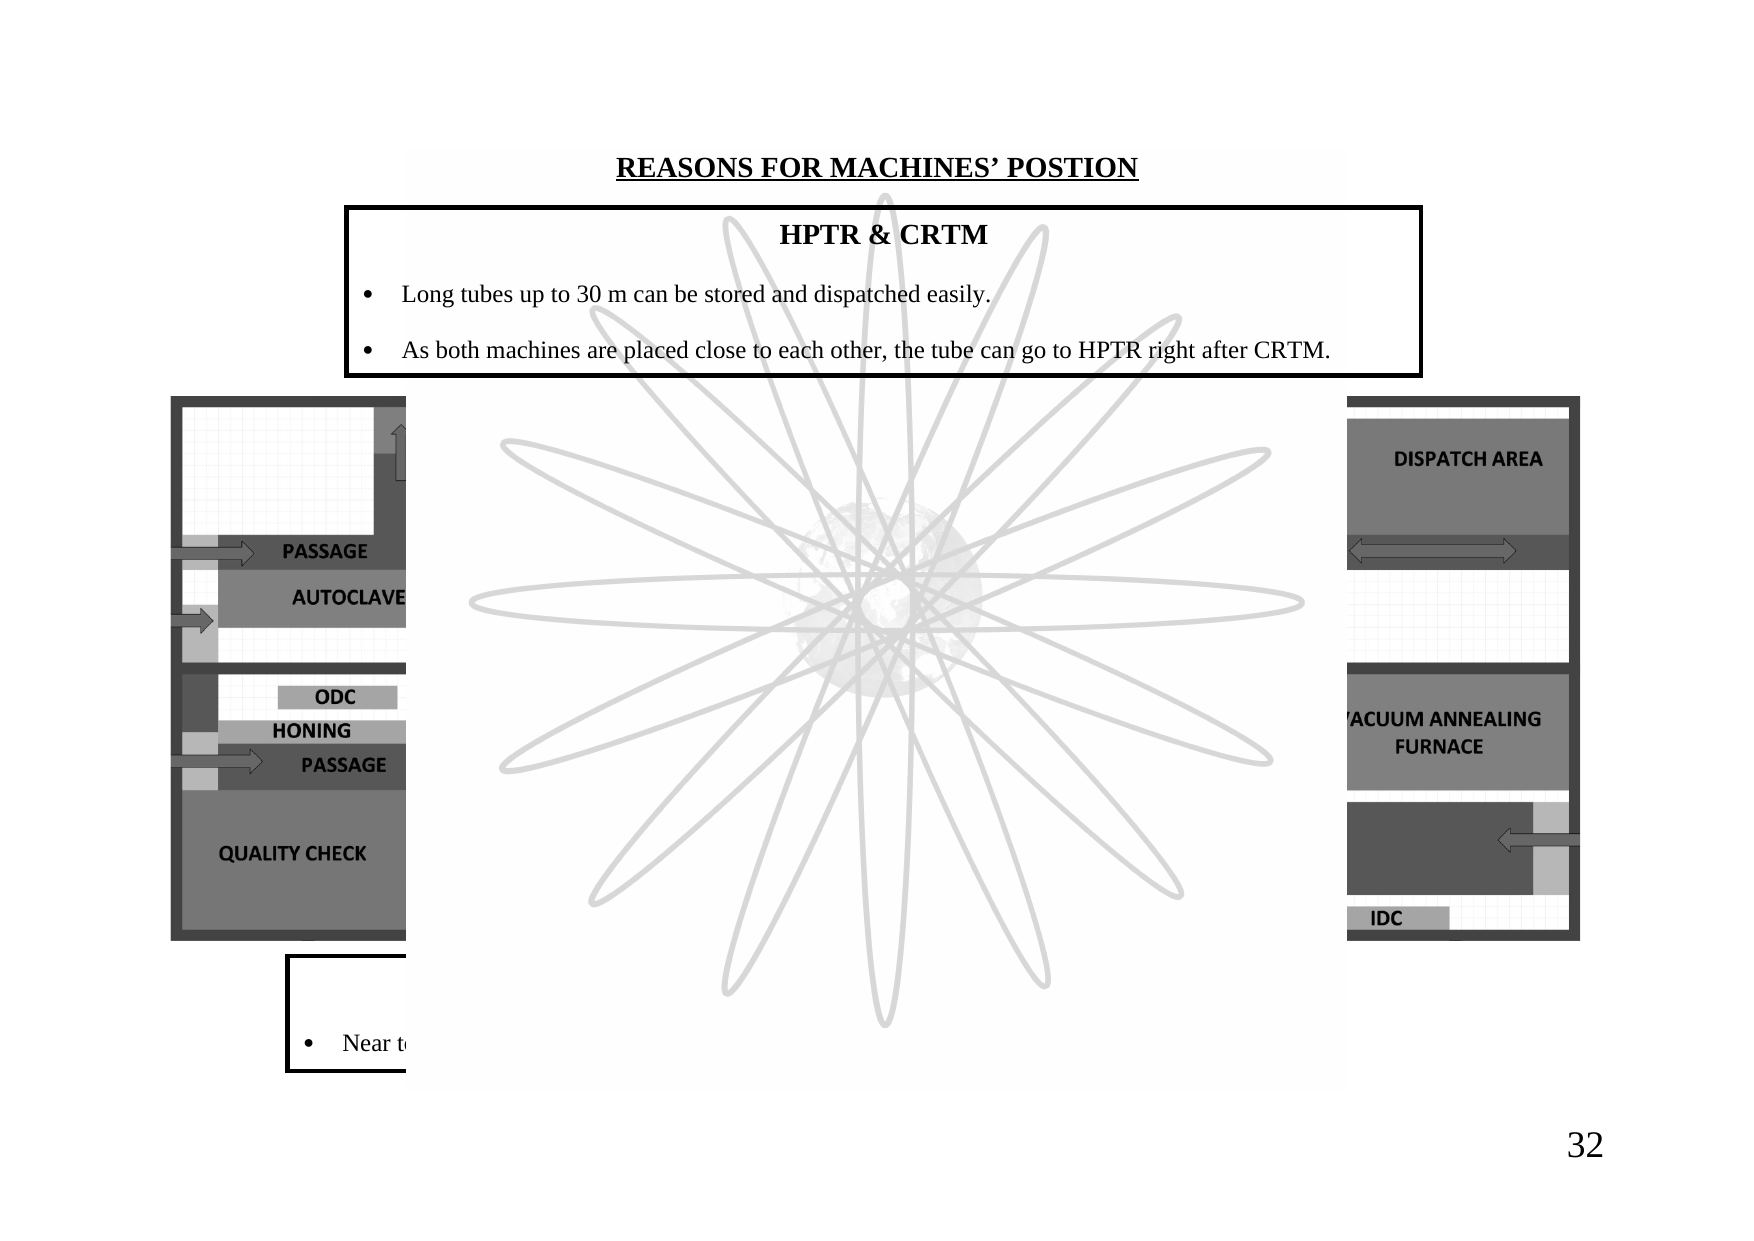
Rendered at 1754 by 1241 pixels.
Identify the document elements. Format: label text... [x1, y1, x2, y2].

list REASONS FOR MACHINES’ POSTION [150, 150, 1604, 183]
picture [170, 396, 406, 941]
picture [1347, 396, 1581, 941]
